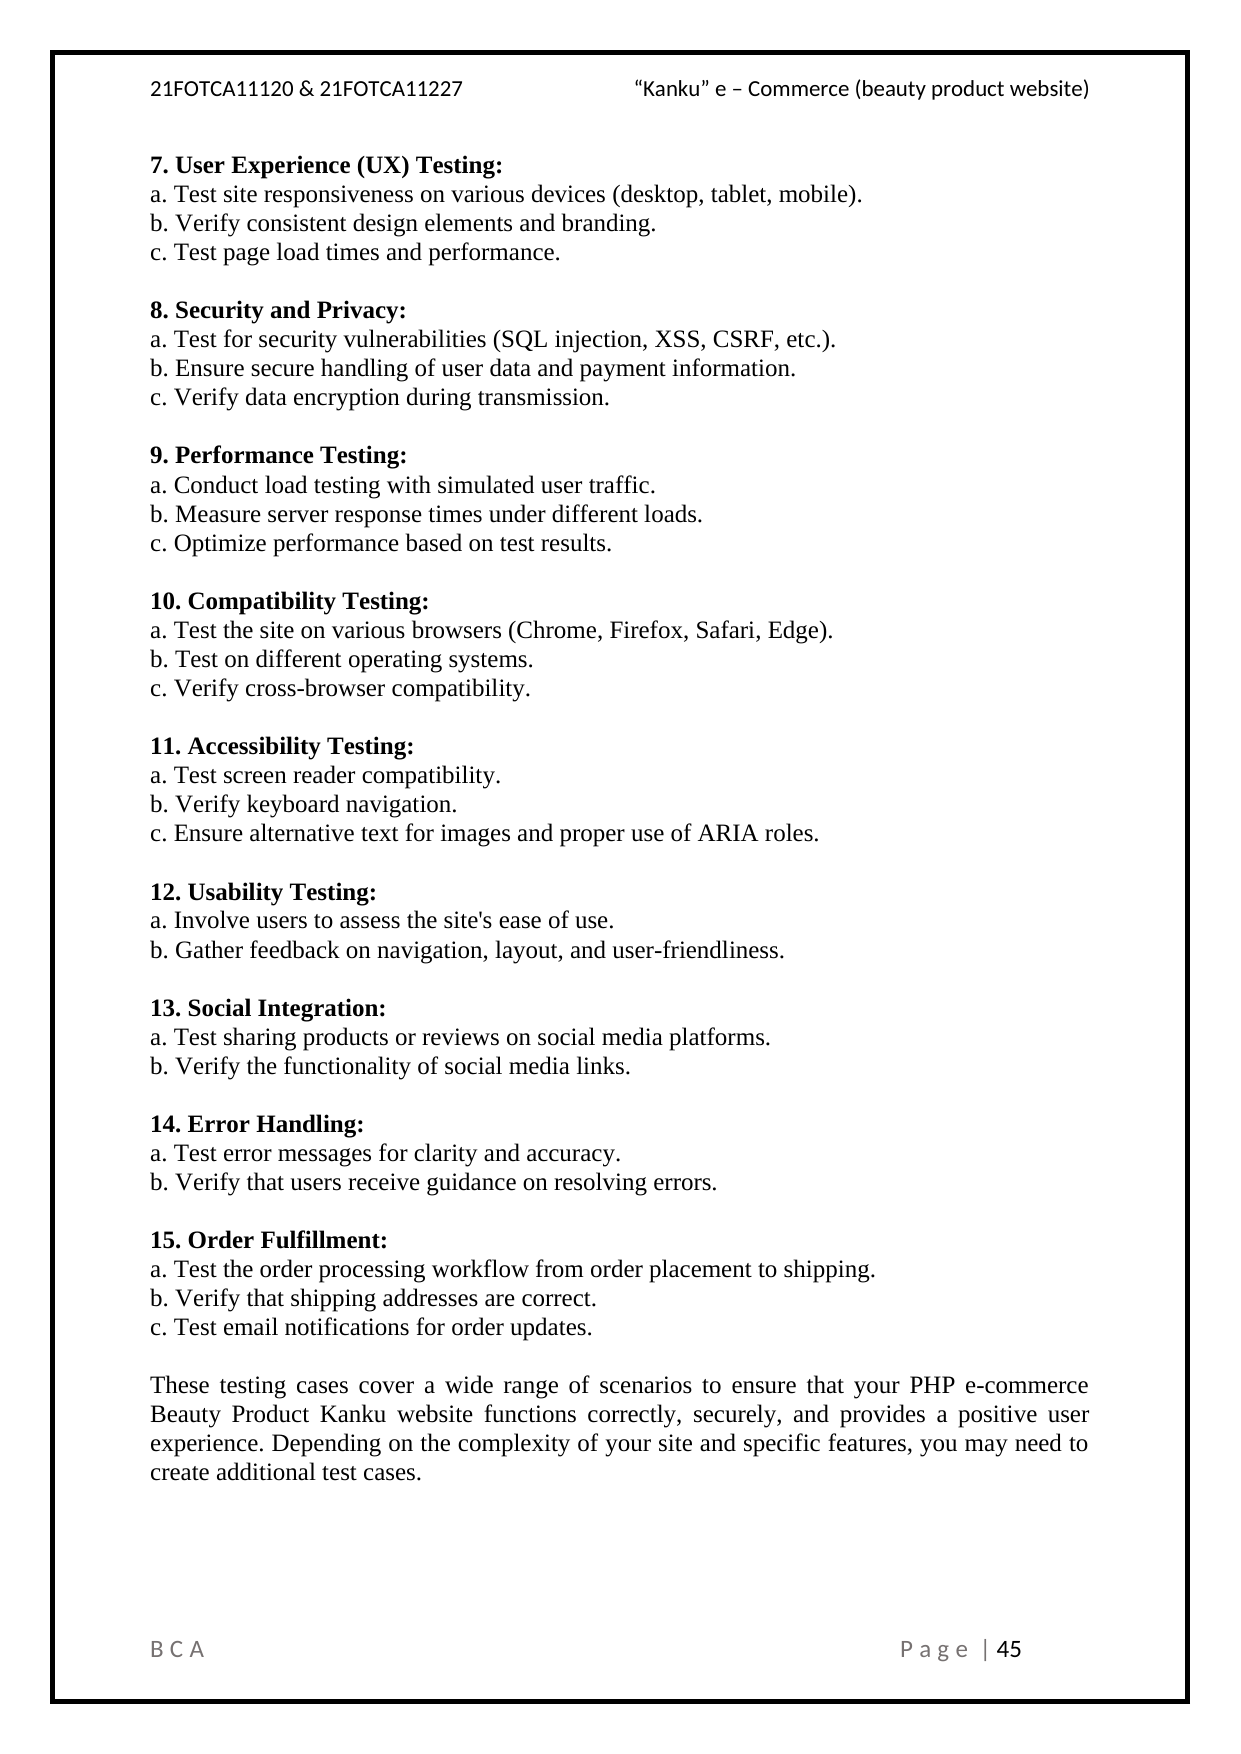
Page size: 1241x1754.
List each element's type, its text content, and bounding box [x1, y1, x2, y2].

text b. Ensure secure handling of user data and payment information. [150, 353, 1090, 382]
text a. Test the site on various browsers (Chrome, Firefox, Safari, Edge). [150, 615, 1090, 644]
text c. Verify cross-browser compatibility. [150, 673, 1090, 702]
text a. Test sharing products or reviews on social media platforms. [150, 1022, 1090, 1051]
text c. Test page load times and performance. [150, 237, 1090, 266]
text a. Test the order processing workflow from order placement to shipping. [150, 1254, 1090, 1283]
text 12. Usability Testing: [150, 877, 1090, 905]
text b. Verify that users receive guidance on resolving errors. [150, 1167, 1090, 1196]
text b. Verify keyboard navigation. [150, 789, 1090, 818]
text b. Gather feedback on navigation, layout, and user-friendliness. [150, 935, 1090, 963]
text 11. Accessibility Testing: [150, 731, 1090, 760]
text c. Test email notifications for order updates. [150, 1312, 1090, 1341]
text b. Measure server response times under different loads. [150, 499, 1090, 527]
text 15. Order Fulfillment: [150, 1225, 1090, 1254]
text b. Verify the functionality of social media links. [150, 1051, 1090, 1080]
text a. Involve users to assess the site's ease of use. [150, 906, 1090, 934]
text 13. Social Integration: [150, 993, 1090, 1022]
text c. Optimize performance based on test results. [150, 528, 1090, 557]
text 7. User Experience (UX) Testing: [150, 150, 1090, 179]
text 9. Performance Testing: [150, 441, 1090, 469]
text c. Ensure alternative text for images and proper use of ARIA roles. [150, 818, 1090, 847]
text a. Conduct load testing with simulated user traffic. [150, 470, 1090, 498]
text b. Test on different operating systems. [150, 644, 1090, 673]
text c. Verify data encryption during transmission. [150, 382, 1090, 411]
text a. Test for security vulnerabilities (SQL injection, XSS, CSRF, etc.). [150, 324, 1090, 353]
text These testing cases cover a wide range of scenarios to ensure that your PHP e-commerce Beauty Product Kanku website functions correctly, securely, and provides a positive user experience. Depending on the complexity of your site and specific features, you may need to create additional test cases. [150, 1371, 1090, 1486]
text b. Verify consistent design elements and branding. [150, 208, 1090, 237]
text a. Test error messages for clarity and accuracy. [150, 1138, 1090, 1167]
text a. Test screen reader compatibility. [150, 760, 1090, 789]
text a. Test site responsiveness on various devices (desktop, tablet, mobile). [150, 179, 1090, 208]
text b. Verify that shipping addresses are correct. [150, 1283, 1090, 1312]
text 8. Security and Privacy: [150, 295, 1090, 324]
text 14. Error Handling: [150, 1109, 1090, 1138]
text 10. Compatibility Testing: [150, 586, 1090, 615]
